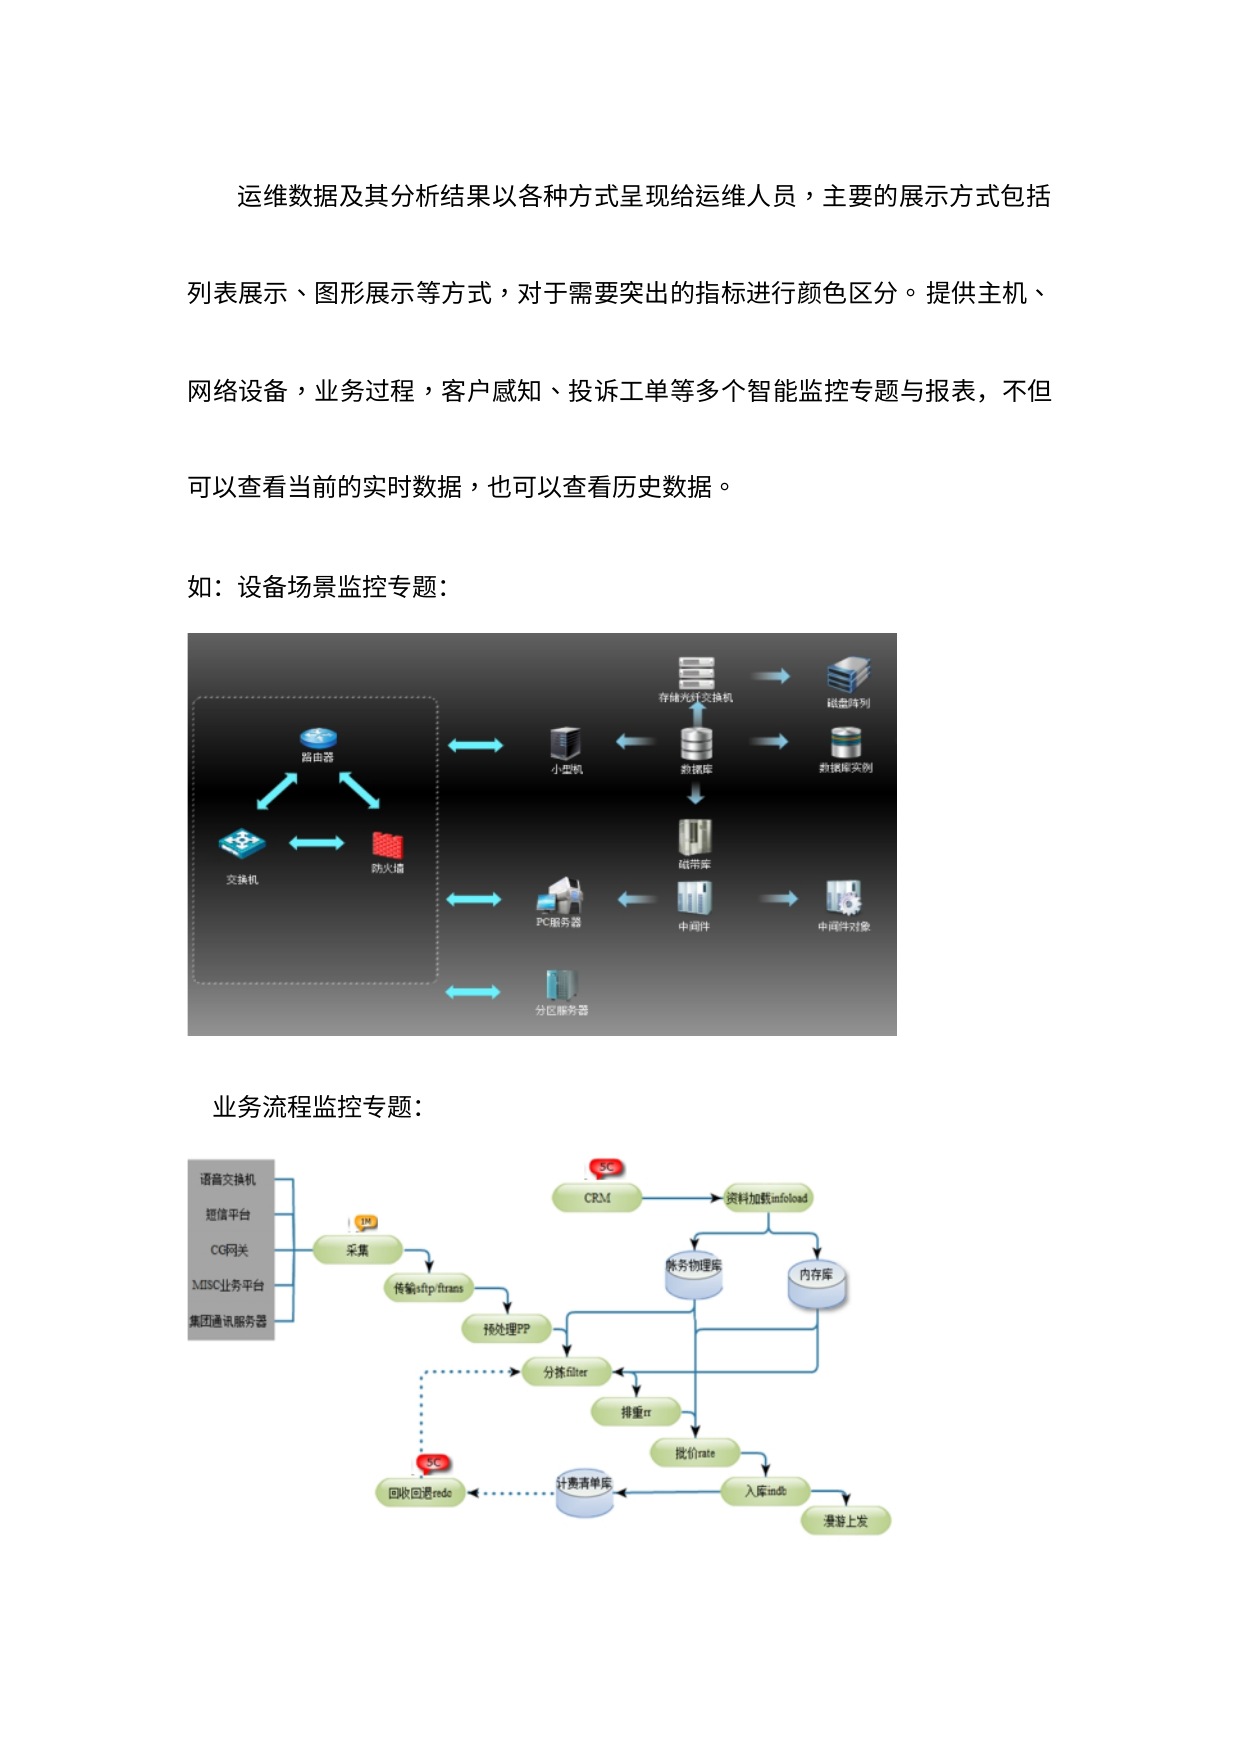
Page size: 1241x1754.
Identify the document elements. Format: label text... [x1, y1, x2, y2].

text 运维数据及其分析结果以各种方式呈现给运维人员，主要的展示方式包括列表展示、图形展示等方式，对于需要突出的指标进行颜色区分。提供主机、网络设备，业务过程，客户感知、投诉工单等多个智能监控专题与报表，不但可以查看当前的实时数据，也可以查看历史数据。 [187, 162, 1053, 519]
text 业务流程监控专题： [187, 1073, 1053, 1138]
text 如：设备场景监控专题： [187, 553, 1053, 618]
picture [187, 1153, 897, 1563]
picture [187, 633, 897, 1036]
